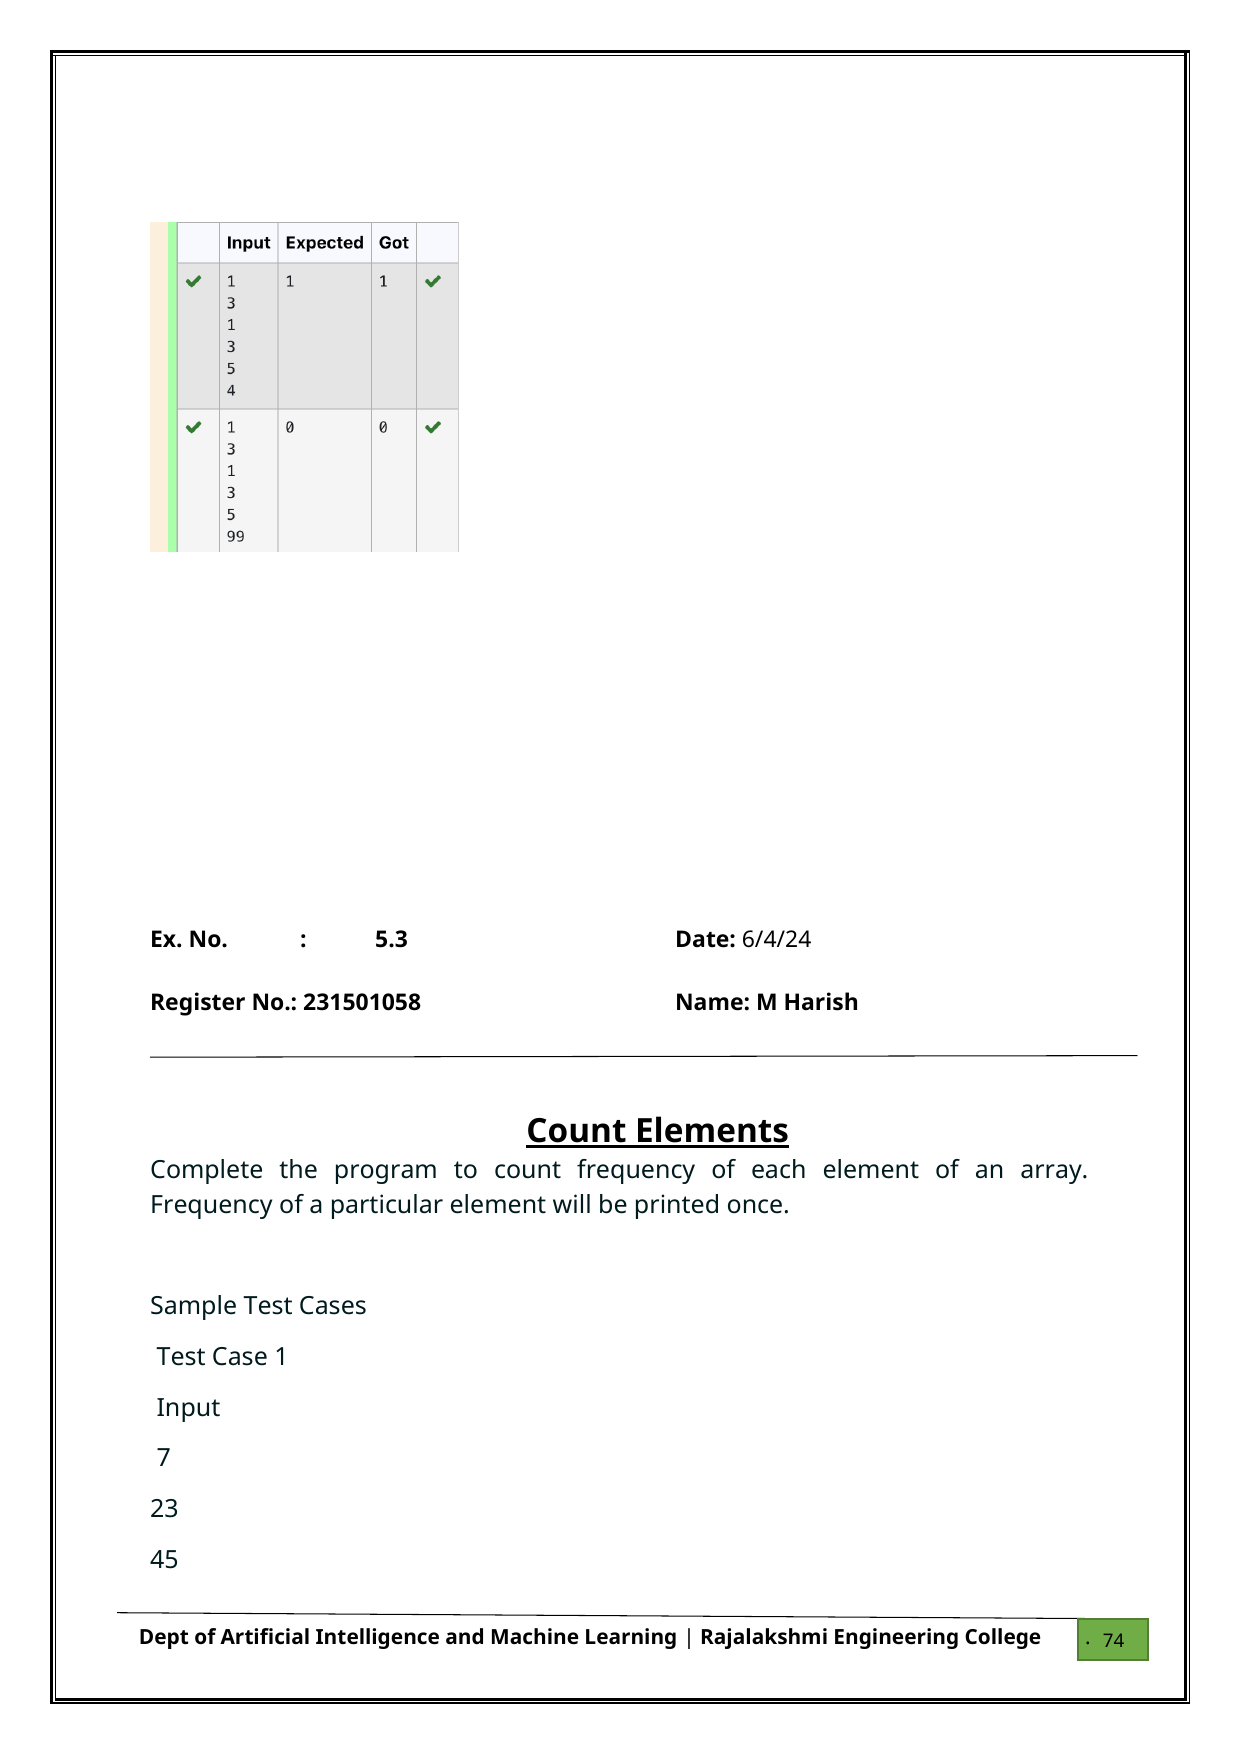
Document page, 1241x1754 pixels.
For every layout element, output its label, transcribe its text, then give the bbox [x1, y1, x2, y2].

text Sample Test Cases [150, 1288, 1090, 1322]
text 45 [150, 1541, 1090, 1575]
text Ex. No. : 5.3 Date: 6/4/24 [150, 923, 1090, 954]
picture [150, 222, 459, 552]
text Input [150, 1389, 1090, 1423]
text Register No.: 231501058 Name: M Harish [150, 986, 1090, 1017]
list Count Elements [225, 1107, 1090, 1152]
text 23 [150, 1491, 1090, 1525]
text Complete the program to count frequency of each element of an array. Frequency of a particular element will be printed once. [150, 1152, 1090, 1220]
text Test Case 1 [150, 1338, 1090, 1372]
text 7 [150, 1440, 1090, 1474]
